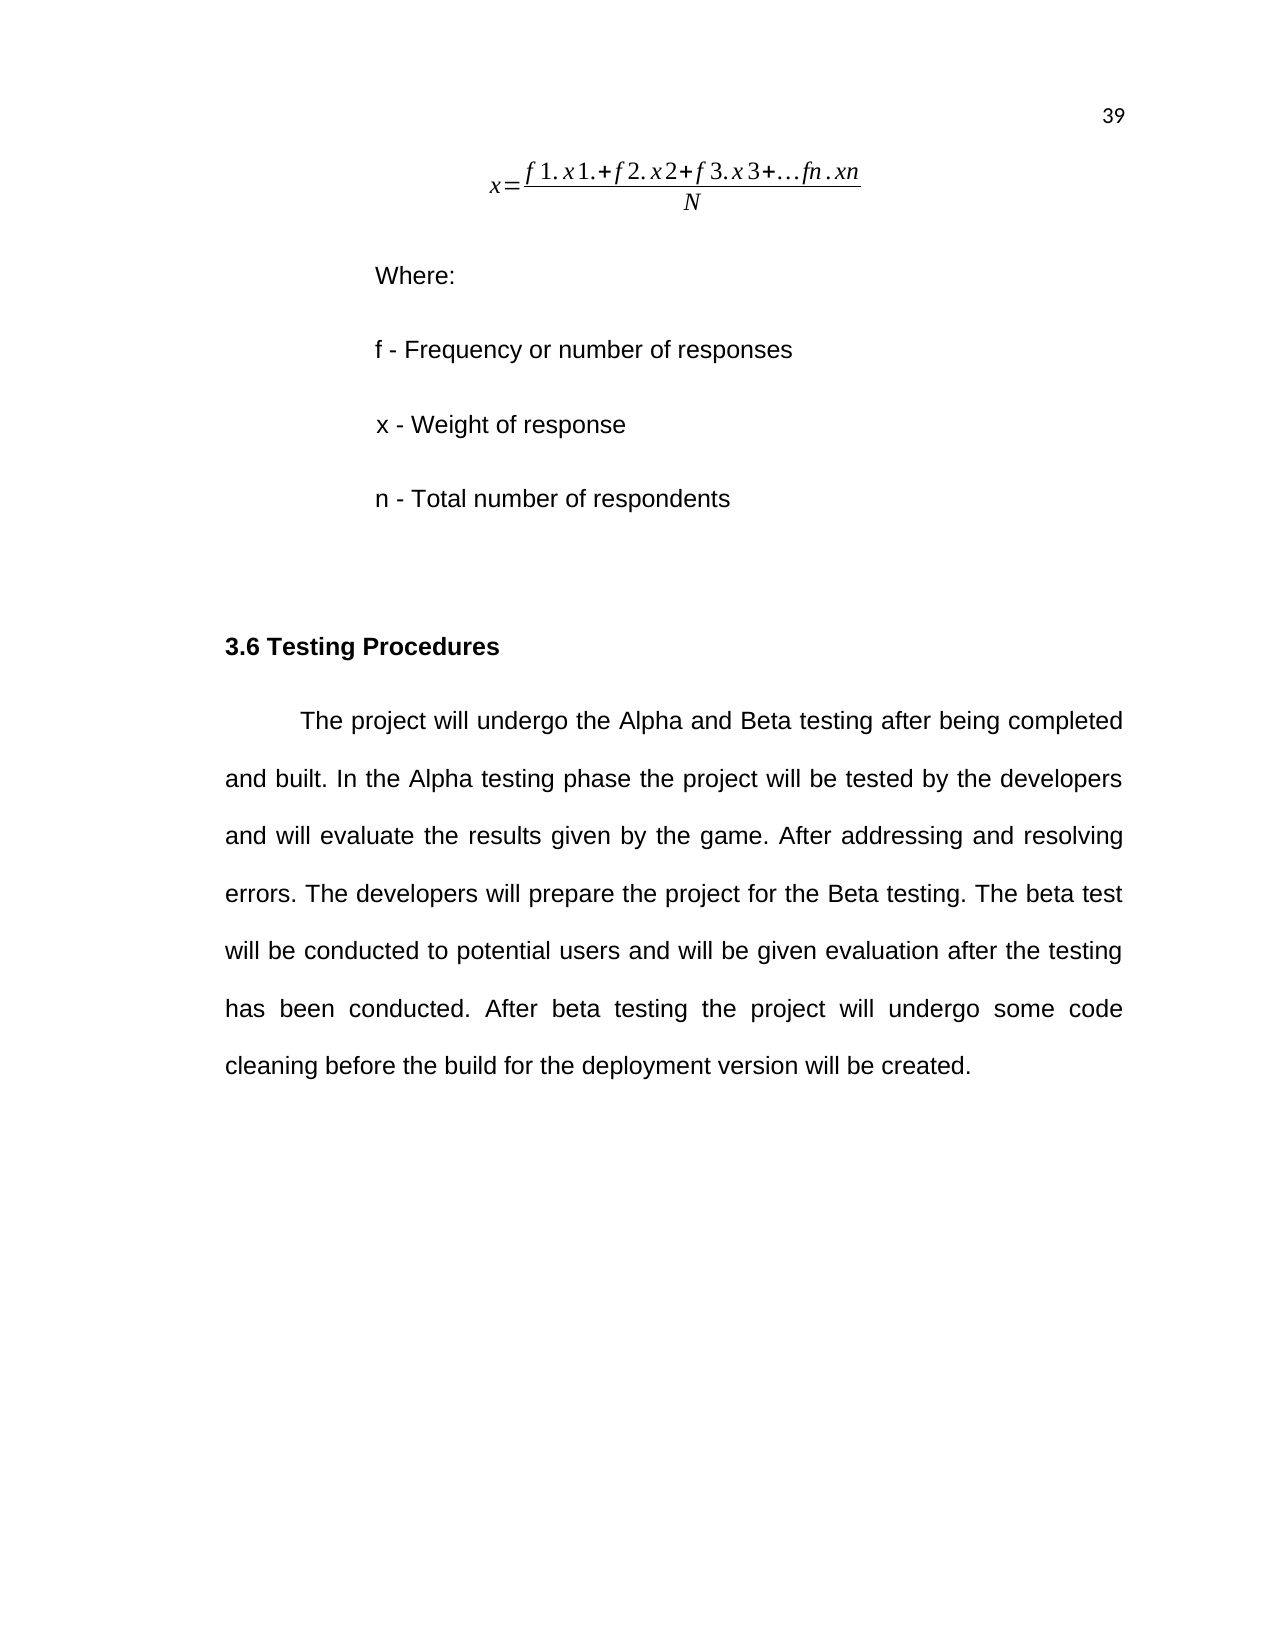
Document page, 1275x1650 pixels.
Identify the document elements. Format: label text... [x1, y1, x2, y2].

text 3.6 Testing Procedures [225, 632, 1125, 661]
text The project will undergo the Alpha and Beta testing after being completed and built. In the Alpha testing phase the project will be tested by the developers and will evaluate the results given by the game. After addressing and resolving errors. The developers will prepare the project for the Beta testing. The beta test will be conducted to potential users and will be given evaluation after the testing has been conducted. After beta testing the project will undergo some code cleaning before the build for the deployment version will be created. [225, 706, 1125, 1080]
text Where: [225, 261, 1125, 290]
text f - Frequency or number of responses [225, 335, 1125, 364]
text n - Total number of respondents [225, 484, 1125, 512]
text x - Weight of response [225, 409, 1125, 438]
